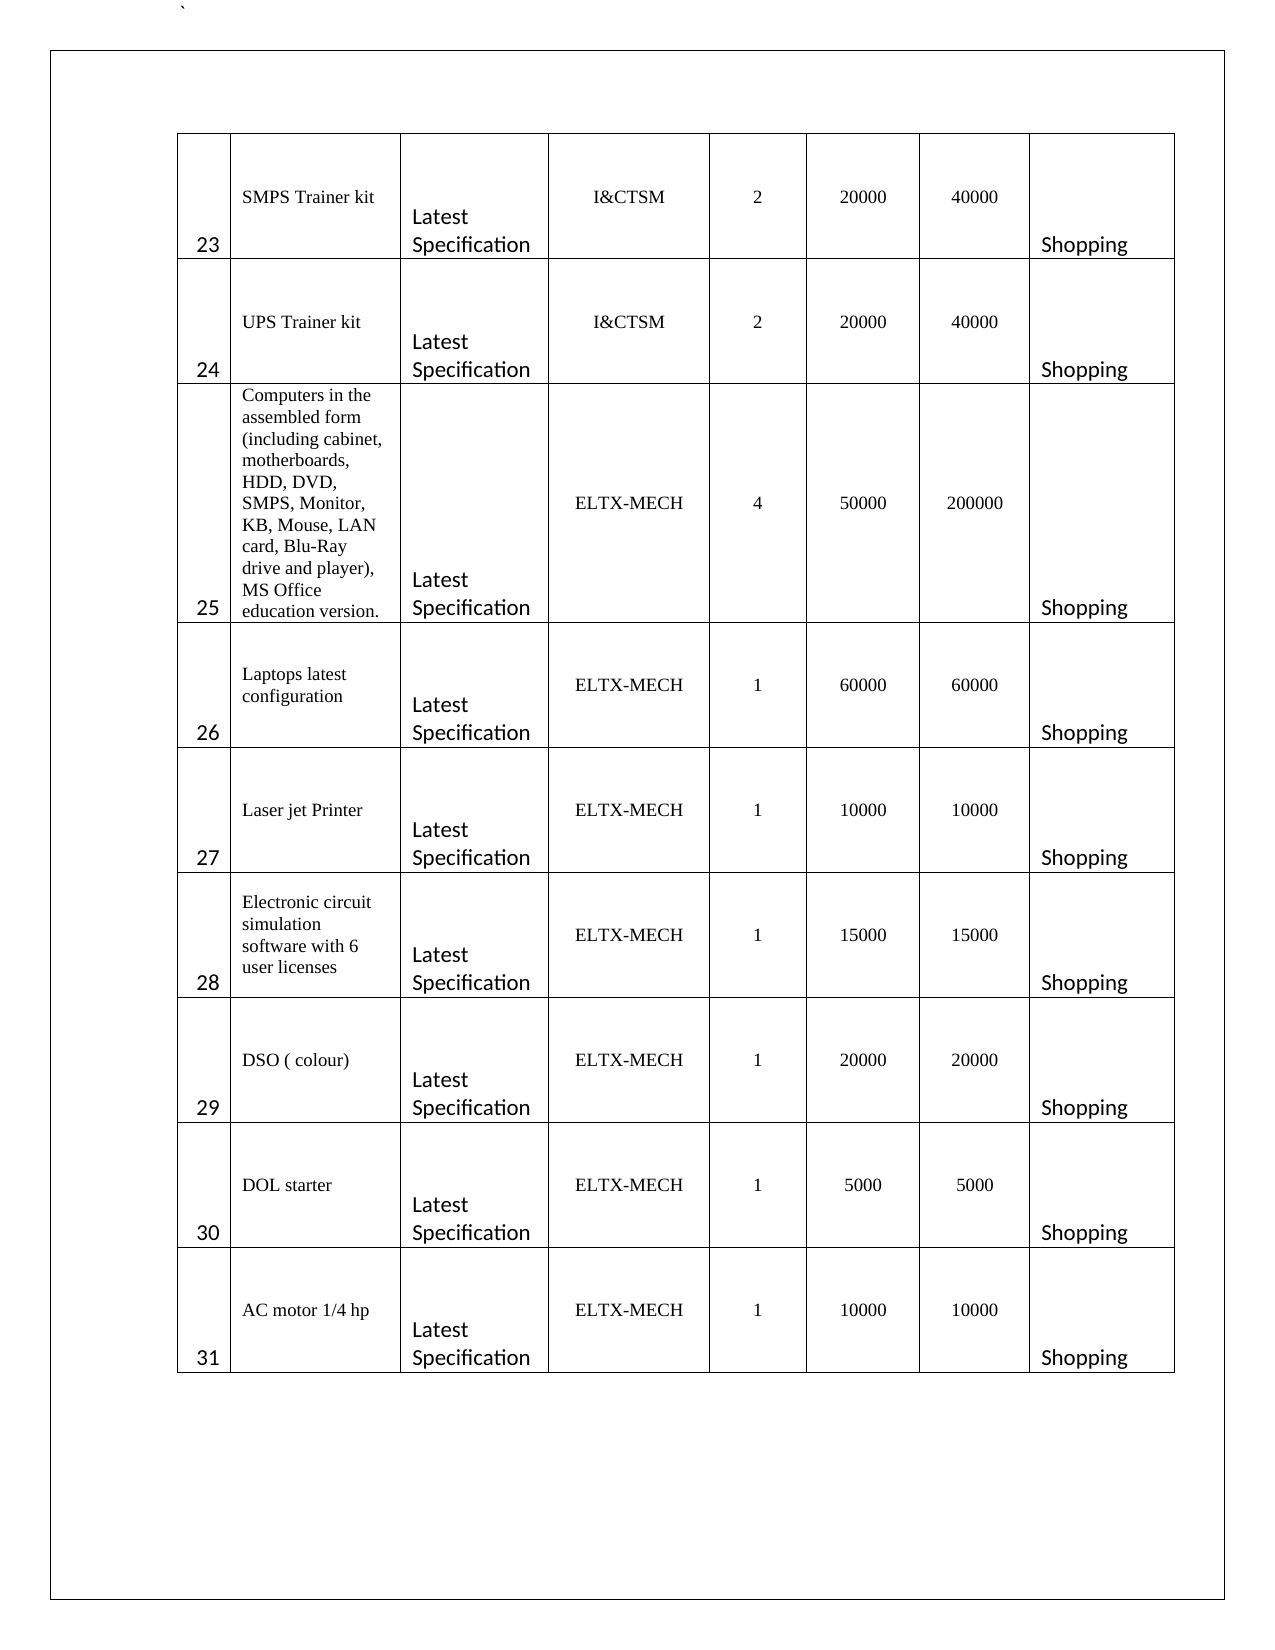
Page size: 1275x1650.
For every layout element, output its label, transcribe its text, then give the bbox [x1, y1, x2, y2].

table_cell 60000 [920, 623, 1029, 747]
table_cell 23 [178, 134, 230, 258]
table_cell 1 [710, 873, 806, 997]
table_cell Shopping [1030, 873, 1174, 997]
table_cell SMPS Trainer kit [231, 134, 400, 258]
table_cell 25 [178, 384, 230, 622]
table_cell Electronic circuit simulation software with 6 user licenses [231, 873, 400, 997]
table_cell Latest Specification [401, 1123, 548, 1247]
table_cell 1 [710, 748, 806, 872]
table_cell 10000 [920, 1248, 1029, 1372]
table_cell 30 [178, 1123, 230, 1247]
table_cell 40000 [920, 134, 1029, 258]
table_cell 20000 [807, 134, 919, 258]
table_cell Shopping [1030, 623, 1174, 747]
table_cell 200000 [920, 384, 1029, 622]
table_cell 10000 [807, 1248, 919, 1372]
table_cell 31 [178, 1248, 230, 1372]
table_cell ELTX-MECH [549, 1248, 709, 1372]
table_cell 2 [710, 134, 806, 258]
table_cell ELTX-MECH [549, 1123, 709, 1247]
table_cell Latest Specification [401, 384, 548, 622]
table_cell Latest Specification [401, 623, 548, 747]
table_cell I&CTSM [549, 134, 709, 258]
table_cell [401, 134, 548, 258]
table_cell 24 [178, 259, 230, 383]
table_cell Latest Specification [401, 259, 548, 383]
table_cell ELTX-MECH [549, 384, 709, 622]
table_cell ELTX-MECH [549, 998, 709, 1122]
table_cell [401, 1248, 548, 1372]
table_cell ELTX-MECH [549, 873, 709, 997]
table_cell 15000 [807, 873, 919, 997]
table_cell 20000 [807, 998, 919, 1122]
table_cell 60000 [807, 623, 919, 747]
table_cell Shopping [1030, 1123, 1174, 1247]
table_cell 27 [178, 748, 230, 872]
table_cell UPS Trainer kit [231, 259, 400, 383]
table_cell Computers in the assembled form (including cabinet, motherboards, HDD, DVD, SMPS, Monitor, KB, Mouse, LAN card, Blu-Ray drive and player), MS Office education version. [231, 384, 400, 622]
table_cell 40000 [920, 259, 1029, 383]
table_cell 28 [178, 873, 230, 997]
table_cell DSO ( colour) [231, 998, 400, 1122]
table_cell DOL starter [231, 1123, 400, 1247]
table_cell 5000 [807, 1123, 919, 1247]
table_cell AC motor 1/4 hp [231, 1248, 400, 1372]
table_cell 10000 [920, 748, 1029, 872]
table_cell Shopping [1030, 1248, 1174, 1372]
table_cell 26 [178, 623, 230, 747]
table_cell 20000 [920, 998, 1029, 1122]
table_cell 5000 [920, 1123, 1029, 1247]
table_cell 2 [710, 259, 806, 383]
table_cell Shopping [1030, 998, 1174, 1122]
table_cell Shopping [1030, 384, 1174, 622]
table_cell 10000 [807, 748, 919, 872]
table_cell 1 [710, 1123, 806, 1247]
table_cell Latest Specification [401, 998, 548, 1122]
table_cell 29 [178, 998, 230, 1122]
table_cell 20000 [807, 259, 919, 383]
table_cell ELTX-MECH [549, 623, 709, 747]
table_cell Laptops latest configuration [231, 623, 400, 747]
table_cell I&CTSM [549, 259, 709, 383]
table_cell 15000 [920, 873, 1029, 997]
table_cell ELTX-MECH [549, 748, 709, 872]
table_cell 1 [710, 623, 806, 747]
table_cell Latest Specification [401, 873, 548, 997]
table_cell 50000 [807, 384, 919, 622]
table_cell Shopping [1030, 259, 1174, 383]
table_cell Shopping [1030, 134, 1174, 258]
table_cell Shopping [1030, 748, 1174, 872]
table_cell 1 [710, 1248, 806, 1372]
table_cell 4 [710, 384, 806, 622]
table_cell 1 [710, 998, 806, 1122]
table_cell Laser jet Printer [231, 748, 400, 872]
table_cell Latest Specification [401, 748, 548, 872]
